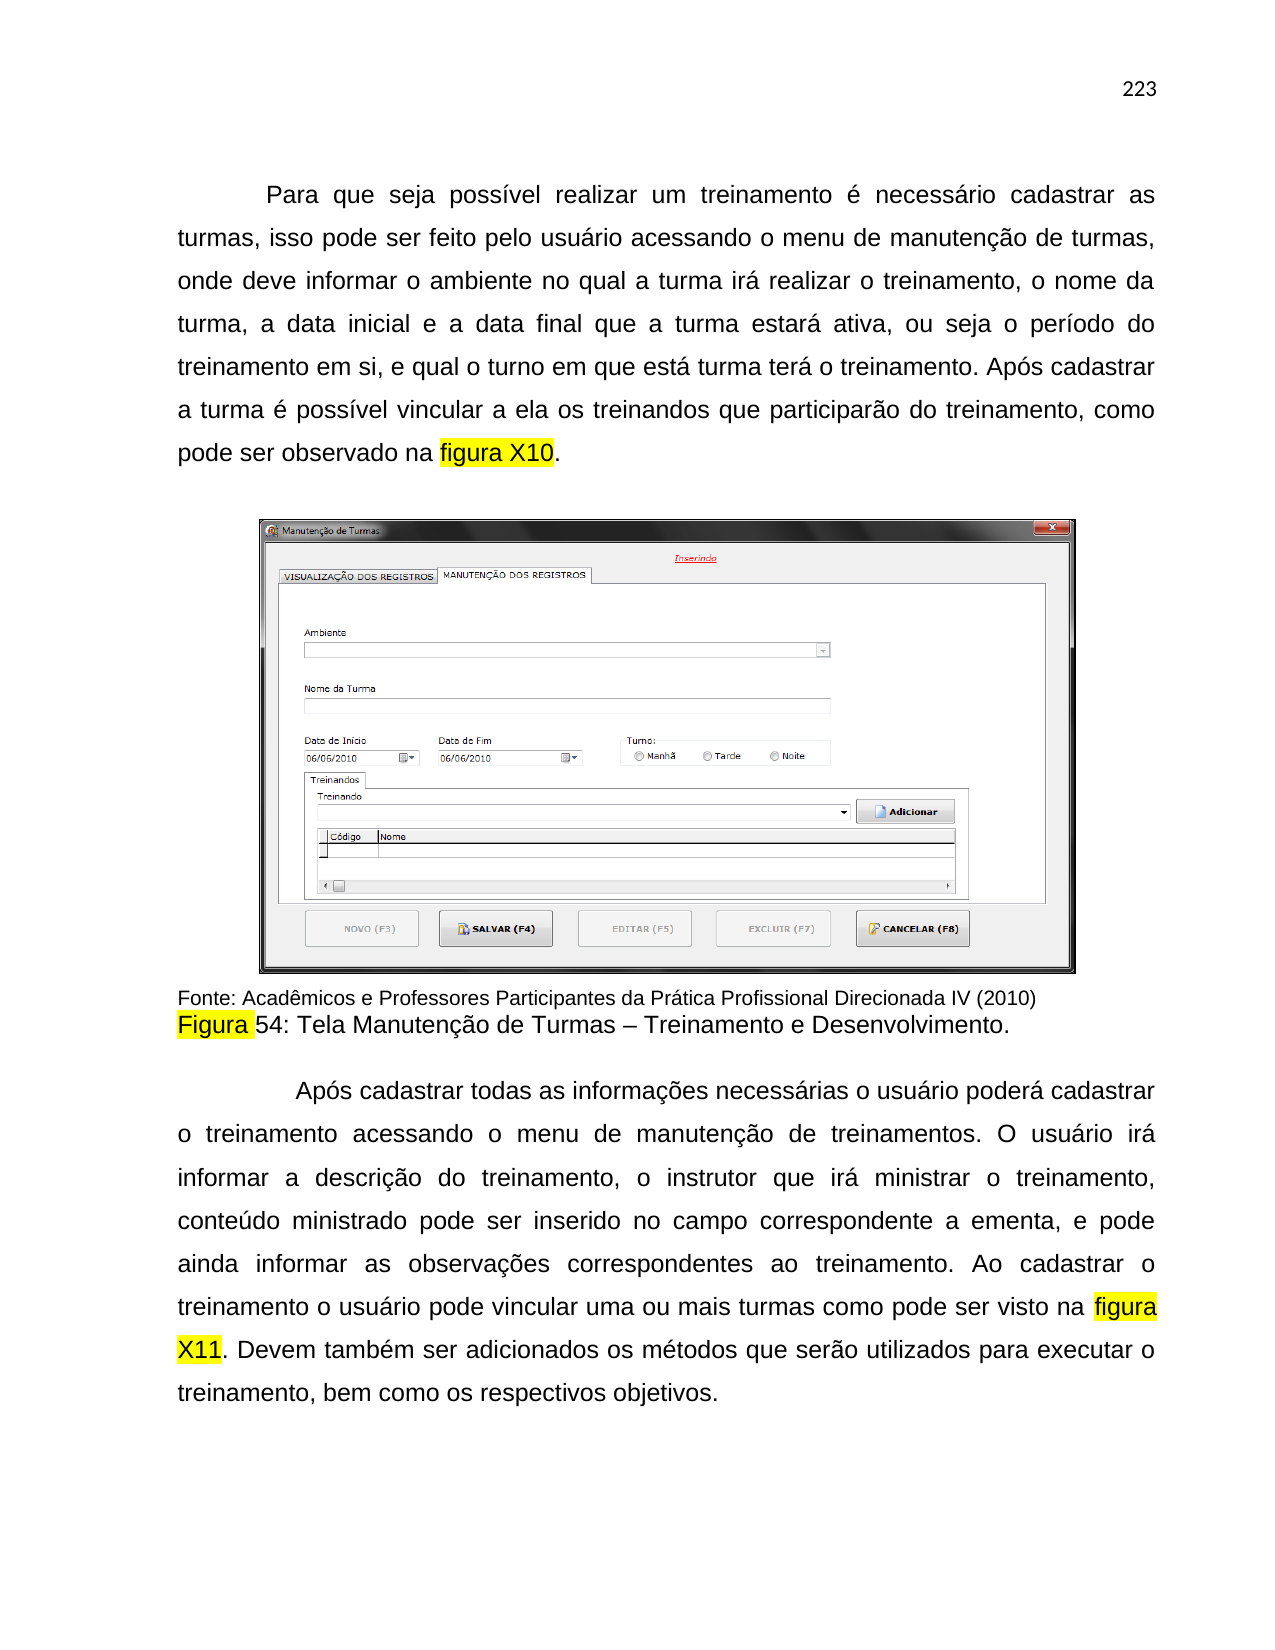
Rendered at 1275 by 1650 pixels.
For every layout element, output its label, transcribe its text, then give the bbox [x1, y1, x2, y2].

picture [260, 520, 1074, 973]
text Após cadastrar todas as informações necessárias o usuário poderá cadastrar o treinamento acessando o menu de manutenção de treinamentos. O usuário irá informar a descrição do treinamento, o instrutor que irá ministrar o treinamento, conteúdo ministrado pode ser inserido no campo correspondente a ementa, e pode ainda informar as observações correspondentes ao treinamento. Ao cadastrar o treinamento o usuário pode vincular uma ou mais turmas como pode ser visto na figura X11. Devem também ser adicionados os métodos que serão utilizados para executar o treinamento, bem como os respectivos objetivos. [177, 1076, 1157, 1407]
text Para que seja possível realizar um treinamento é necessário cadastrar as turmas, isso pode ser feito pelo usuário acessando o menu de manutenção de turmas, onde deve informar o ambiente no qual a turma irá realizar o treinamento, o nome da turma, a data inicial e a data final que a turma estará ativa, ou seja o período do treinamento em si, e qual o turno em que está turma terá o treinamento. Após cadastrar a turma é possível vincular a ela os treinandos que participarão do treinamento, como pode ser observado na figura X10. [177, 179, 1157, 467]
text Figura 54: Tela Manutenção de Turmas – Treinamento e Desenvolvimento. [255, 1010, 1157, 1039]
text Fonte: Acadêmicos e Professores Participantes da Prática Profissional Direcionada IV (2010) [177, 986, 1157, 1010]
